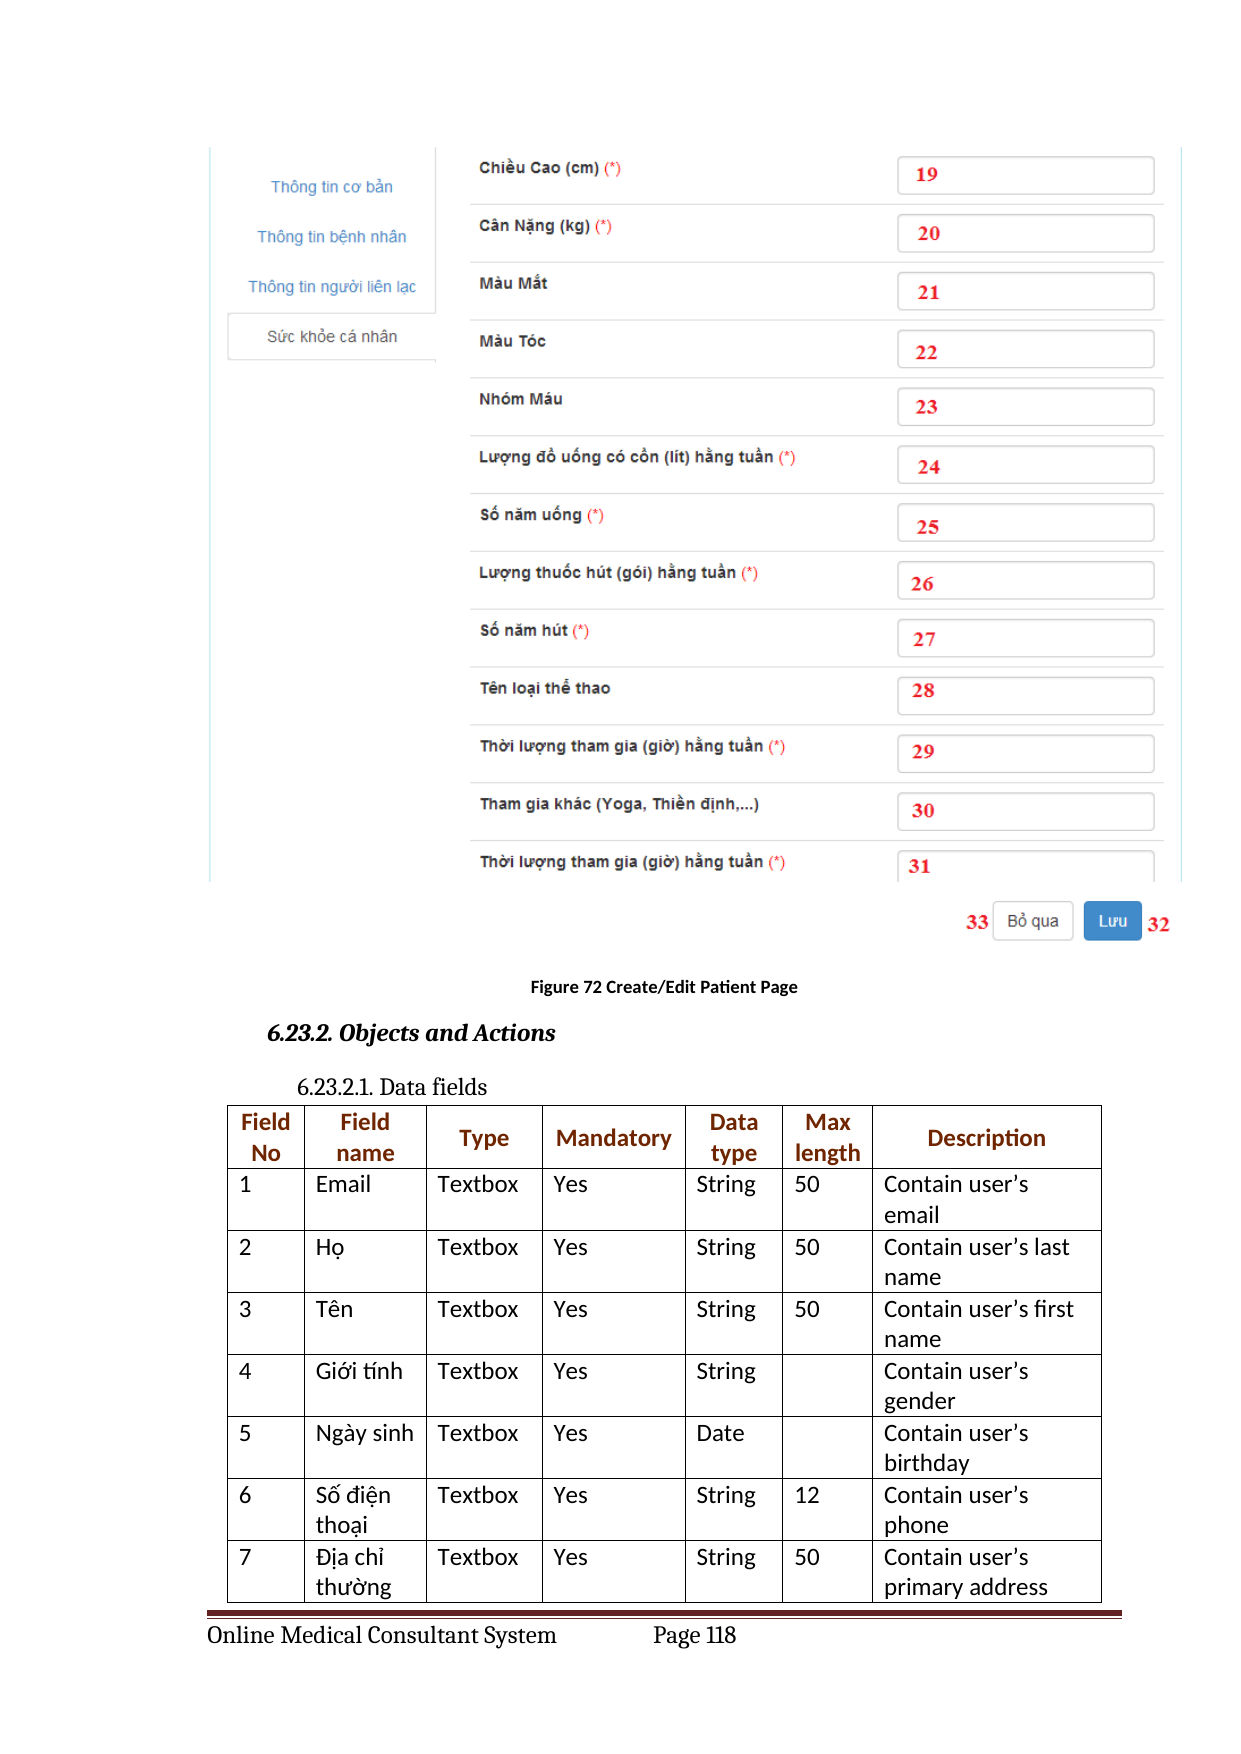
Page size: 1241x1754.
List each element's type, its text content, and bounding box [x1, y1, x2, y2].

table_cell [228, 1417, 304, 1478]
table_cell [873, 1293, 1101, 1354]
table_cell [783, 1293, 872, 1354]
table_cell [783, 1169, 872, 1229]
picture [207, 886, 1182, 950]
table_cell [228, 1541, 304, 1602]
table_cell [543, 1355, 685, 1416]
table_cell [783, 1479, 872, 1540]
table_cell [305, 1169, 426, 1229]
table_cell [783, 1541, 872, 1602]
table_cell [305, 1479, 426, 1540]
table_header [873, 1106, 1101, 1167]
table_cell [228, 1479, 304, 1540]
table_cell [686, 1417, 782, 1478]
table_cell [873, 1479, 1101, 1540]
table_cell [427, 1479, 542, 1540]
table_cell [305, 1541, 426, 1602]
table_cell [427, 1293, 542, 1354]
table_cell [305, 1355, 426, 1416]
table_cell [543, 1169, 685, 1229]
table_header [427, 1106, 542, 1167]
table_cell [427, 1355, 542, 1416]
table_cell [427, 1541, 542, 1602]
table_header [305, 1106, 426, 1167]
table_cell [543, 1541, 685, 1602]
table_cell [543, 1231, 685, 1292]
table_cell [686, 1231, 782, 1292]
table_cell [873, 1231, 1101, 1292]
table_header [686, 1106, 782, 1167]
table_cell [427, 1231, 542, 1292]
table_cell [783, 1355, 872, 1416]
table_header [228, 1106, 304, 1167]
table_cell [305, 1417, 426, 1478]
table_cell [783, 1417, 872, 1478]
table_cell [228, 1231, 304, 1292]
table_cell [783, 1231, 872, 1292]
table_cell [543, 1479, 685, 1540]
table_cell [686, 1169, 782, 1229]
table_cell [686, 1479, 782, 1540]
subtitle Data fields [282, 1072, 1122, 1101]
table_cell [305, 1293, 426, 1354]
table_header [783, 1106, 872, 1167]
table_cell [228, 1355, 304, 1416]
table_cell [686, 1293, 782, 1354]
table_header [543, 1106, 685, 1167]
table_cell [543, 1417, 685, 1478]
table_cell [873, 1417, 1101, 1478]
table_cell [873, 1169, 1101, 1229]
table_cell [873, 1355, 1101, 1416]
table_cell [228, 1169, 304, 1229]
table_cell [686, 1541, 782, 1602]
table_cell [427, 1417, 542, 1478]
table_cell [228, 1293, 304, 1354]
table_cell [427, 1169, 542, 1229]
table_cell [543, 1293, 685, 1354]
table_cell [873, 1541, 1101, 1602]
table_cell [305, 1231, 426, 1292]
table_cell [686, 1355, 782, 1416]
picture [207, 147, 1182, 882]
subtitle Objects and Actions [267, 1018, 1122, 1047]
text Figure 72 Create/Edit Patient Page [207, 975, 1122, 998]
